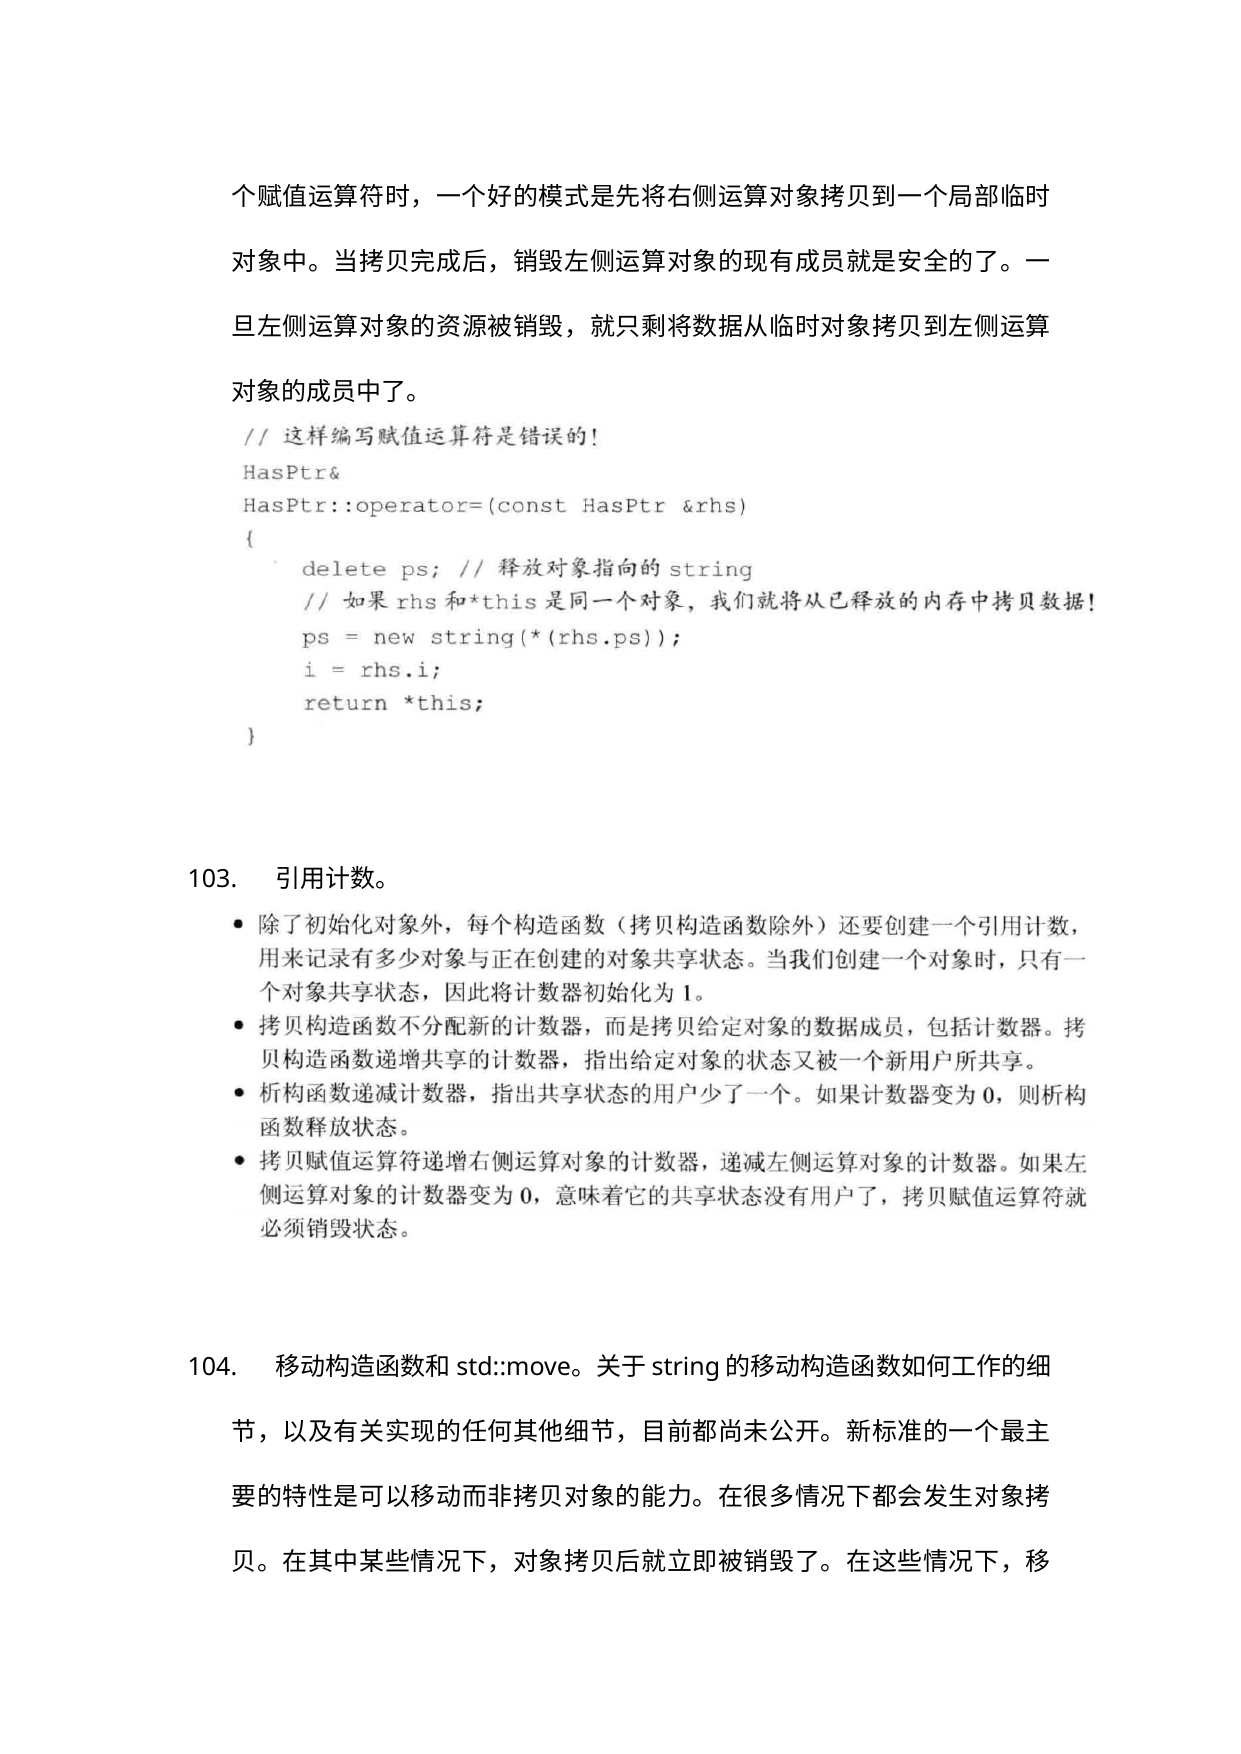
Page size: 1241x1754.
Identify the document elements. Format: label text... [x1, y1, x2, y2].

list 引用计数。 [187, 844, 1053, 909]
picture [231, 422, 1097, 752]
picture [231, 909, 1097, 1241]
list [187, 162, 1053, 422]
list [187, 1332, 1053, 1592]
